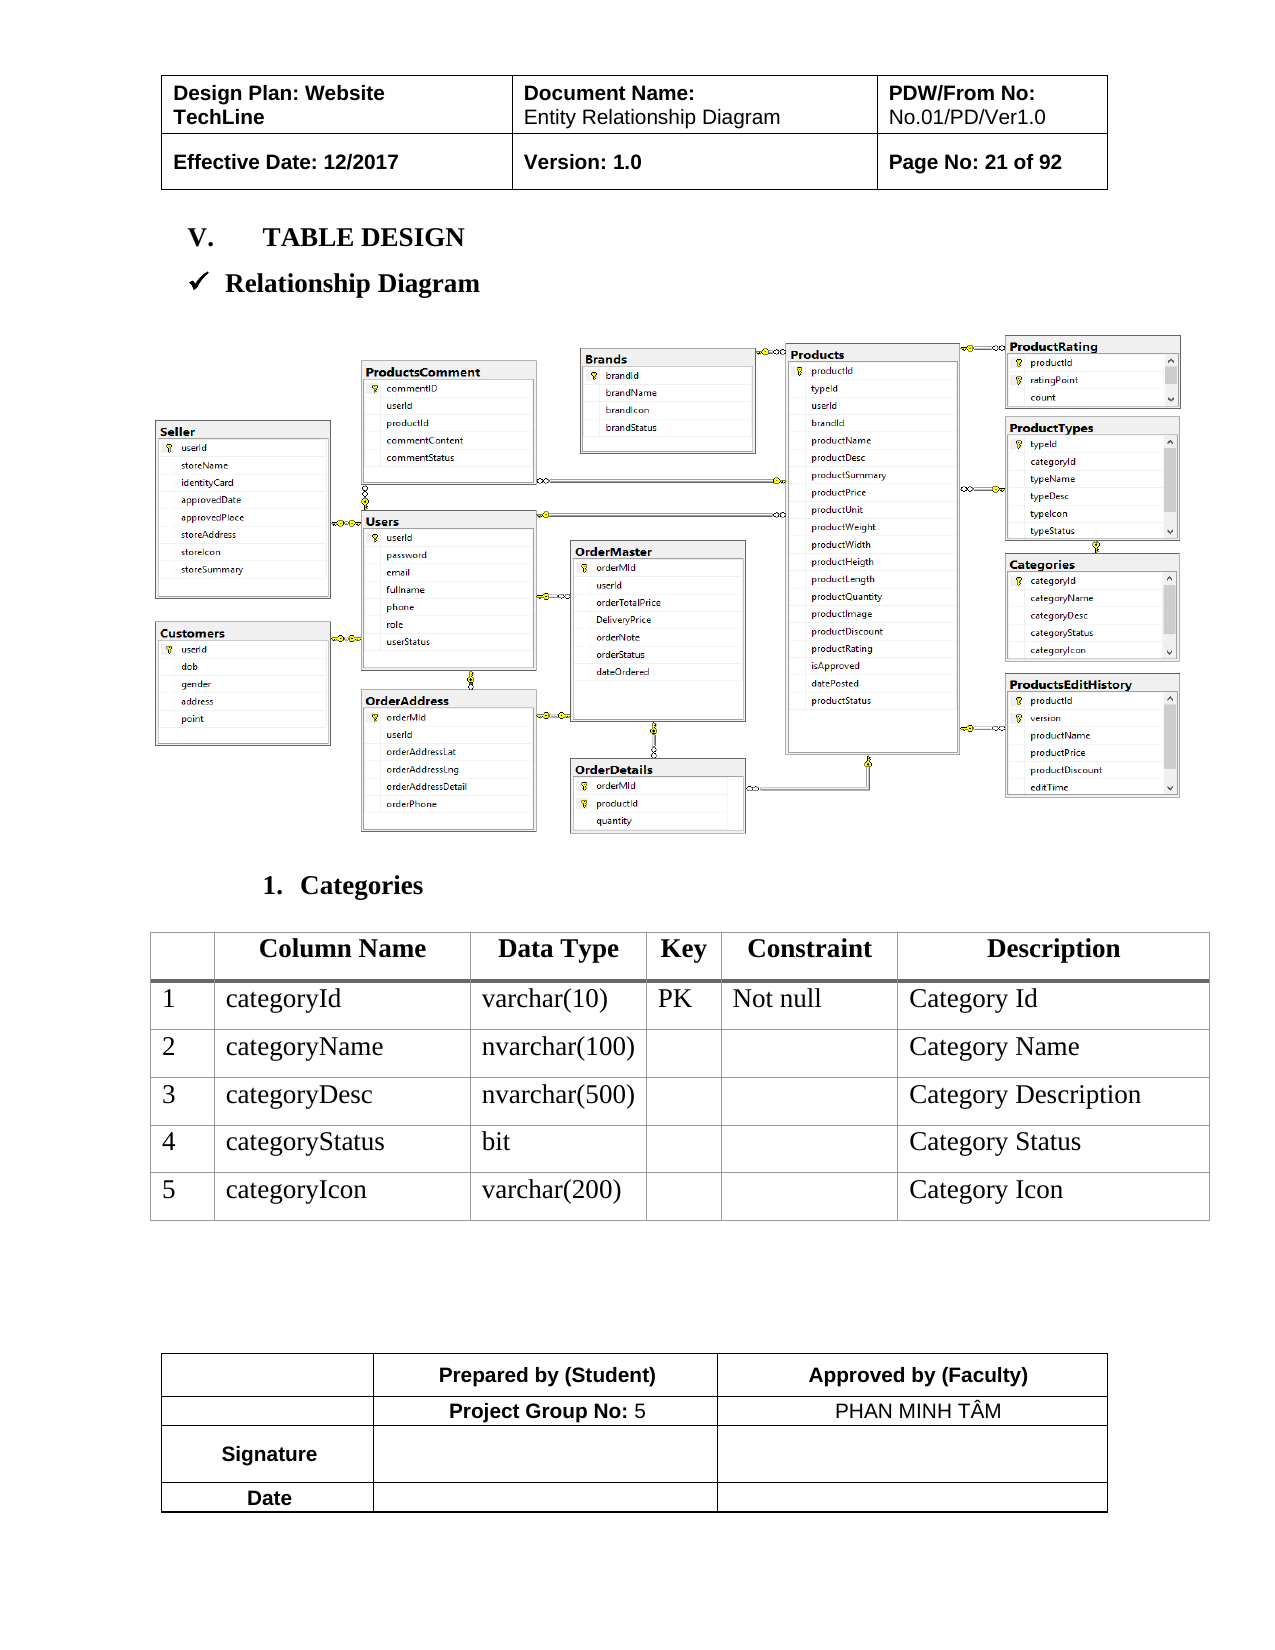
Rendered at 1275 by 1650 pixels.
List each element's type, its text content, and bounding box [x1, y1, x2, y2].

list Categories [262, 869, 1125, 900]
table_cell [647, 1030, 721, 1077]
picture [150, 330, 1184, 837]
list TABLE DESIGN [187, 221, 1125, 252]
table_cell Category Status [898, 1126, 1209, 1172]
table_cell 5 [151, 1173, 214, 1220]
table_cell Category Name [898, 1030, 1209, 1077]
table_cell [722, 1078, 897, 1124]
table_cell 4 [151, 1126, 214, 1172]
table_header Data Type [471, 933, 646, 979]
table_cell Category Icon [898, 1173, 1209, 1220]
table_cell bit [471, 1126, 646, 1172]
table_header Constraint [722, 933, 897, 979]
table_cell 2 [151, 1030, 214, 1077]
table_cell Not null [722, 983, 897, 1029]
table_cell nvarchar(100) [471, 1030, 646, 1077]
table_cell Category Id [898, 983, 1209, 1029]
table_cell categoryDesc [215, 1078, 470, 1124]
table_cell categoryStatus [215, 1126, 470, 1172]
table_cell [722, 1173, 897, 1220]
table_cell [647, 1126, 721, 1172]
table_cell 1 [151, 983, 214, 1029]
table_header Column Name [215, 933, 470, 979]
table_cell categoryId [215, 983, 470, 1029]
table_cell 3 [151, 1078, 214, 1124]
table_cell Category Description [898, 1078, 1209, 1124]
list Relationship Diagram [187, 268, 1125, 299]
table_header Description [898, 933, 1209, 979]
table_cell categoryName [215, 1030, 470, 1077]
table_cell varchar(10) [471, 983, 646, 1029]
table_cell [722, 1126, 897, 1172]
table_cell categoryIcon [215, 1173, 470, 1220]
table_cell varchar(200) [471, 1173, 646, 1220]
table_header Key [647, 933, 721, 979]
table_cell nvarchar(500) [471, 1078, 646, 1124]
table_cell [722, 1030, 897, 1077]
table_cell [647, 1078, 721, 1124]
table_cell PK [647, 983, 721, 1029]
table_header [151, 933, 214, 979]
table_cell [647, 1173, 721, 1220]
